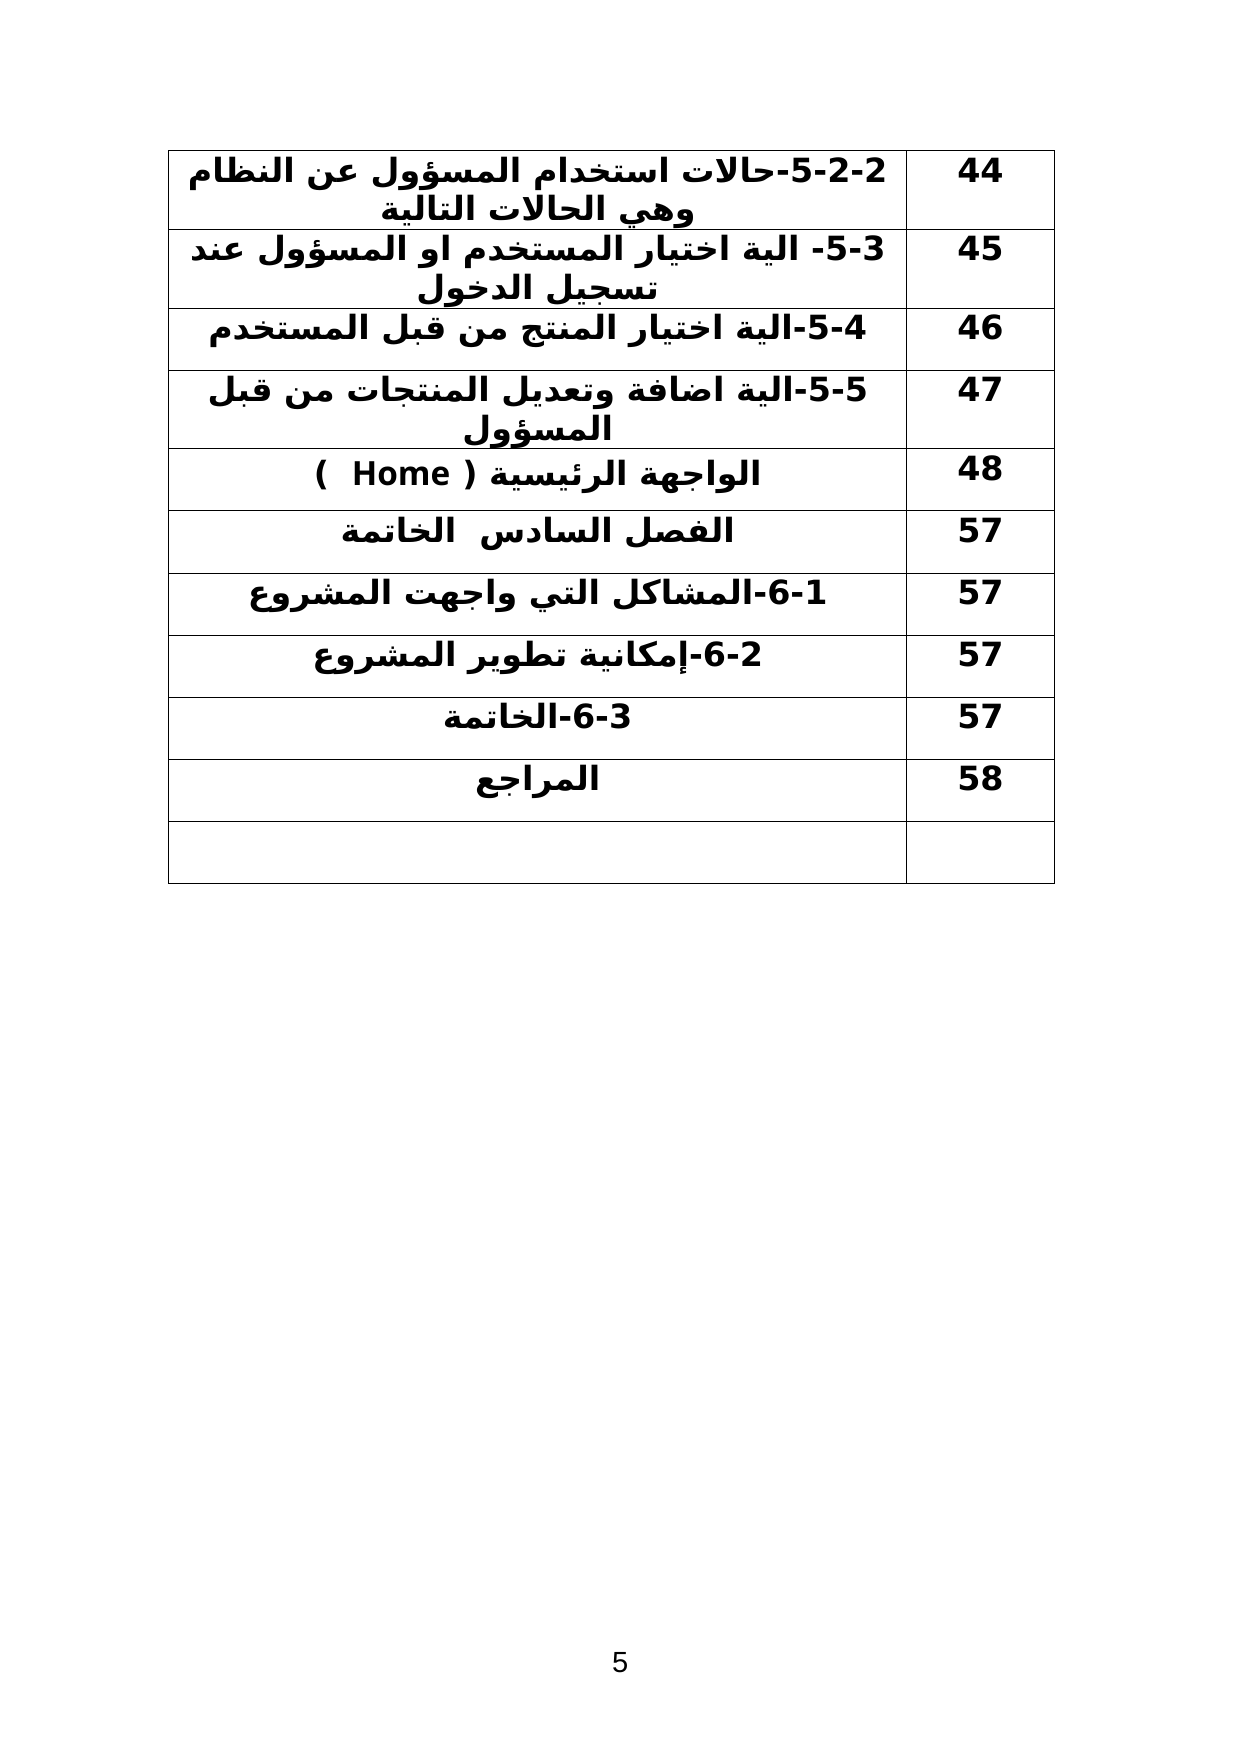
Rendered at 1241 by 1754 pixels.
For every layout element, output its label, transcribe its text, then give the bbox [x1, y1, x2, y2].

table_cell 5-2-2-حالات استخدام المسؤول عن النظام وهي الحالات التالية [169, 151, 906, 229]
table_cell 5-4-الية اختيار المنتج من قبل المستخدم [169, 309, 906, 369]
table_cell 44 [907, 151, 1054, 229]
table_cell الفصل السادس الخاتمة [169, 511, 906, 572]
table_cell 57 [907, 636, 1054, 697]
table_cell 48 [907, 449, 1054, 510]
table_cell 58 [907, 760, 1054, 821]
table_cell 46 [907, 309, 1054, 369]
table_cell 57 [907, 574, 1054, 634]
table_cell 47 [907, 371, 1054, 448]
table_cell الواجهة الرئيسية ( Home ) [169, 449, 906, 510]
table_cell 45 [907, 230, 1054, 307]
table_cell 6-2-إمكانية تطوير المشروع [169, 636, 906, 697]
table_cell 57 [907, 511, 1054, 572]
table_cell 6-3-الخاتمة [169, 698, 906, 759]
table_cell 5-5-الية اضافة وتعديل المنتجات من قبل المسؤول [169, 371, 906, 448]
table_cell [169, 822, 906, 883]
table_cell [907, 822, 1054, 883]
table_cell المراجع [169, 760, 906, 821]
table_cell 57 [907, 698, 1054, 759]
table_cell 5-3- الية اختيار المستخدم او المسؤول عند تسجيل الدخول [169, 230, 906, 307]
table_cell 6-1-المشاكل التي واجهت المشروع [169, 574, 906, 634]
